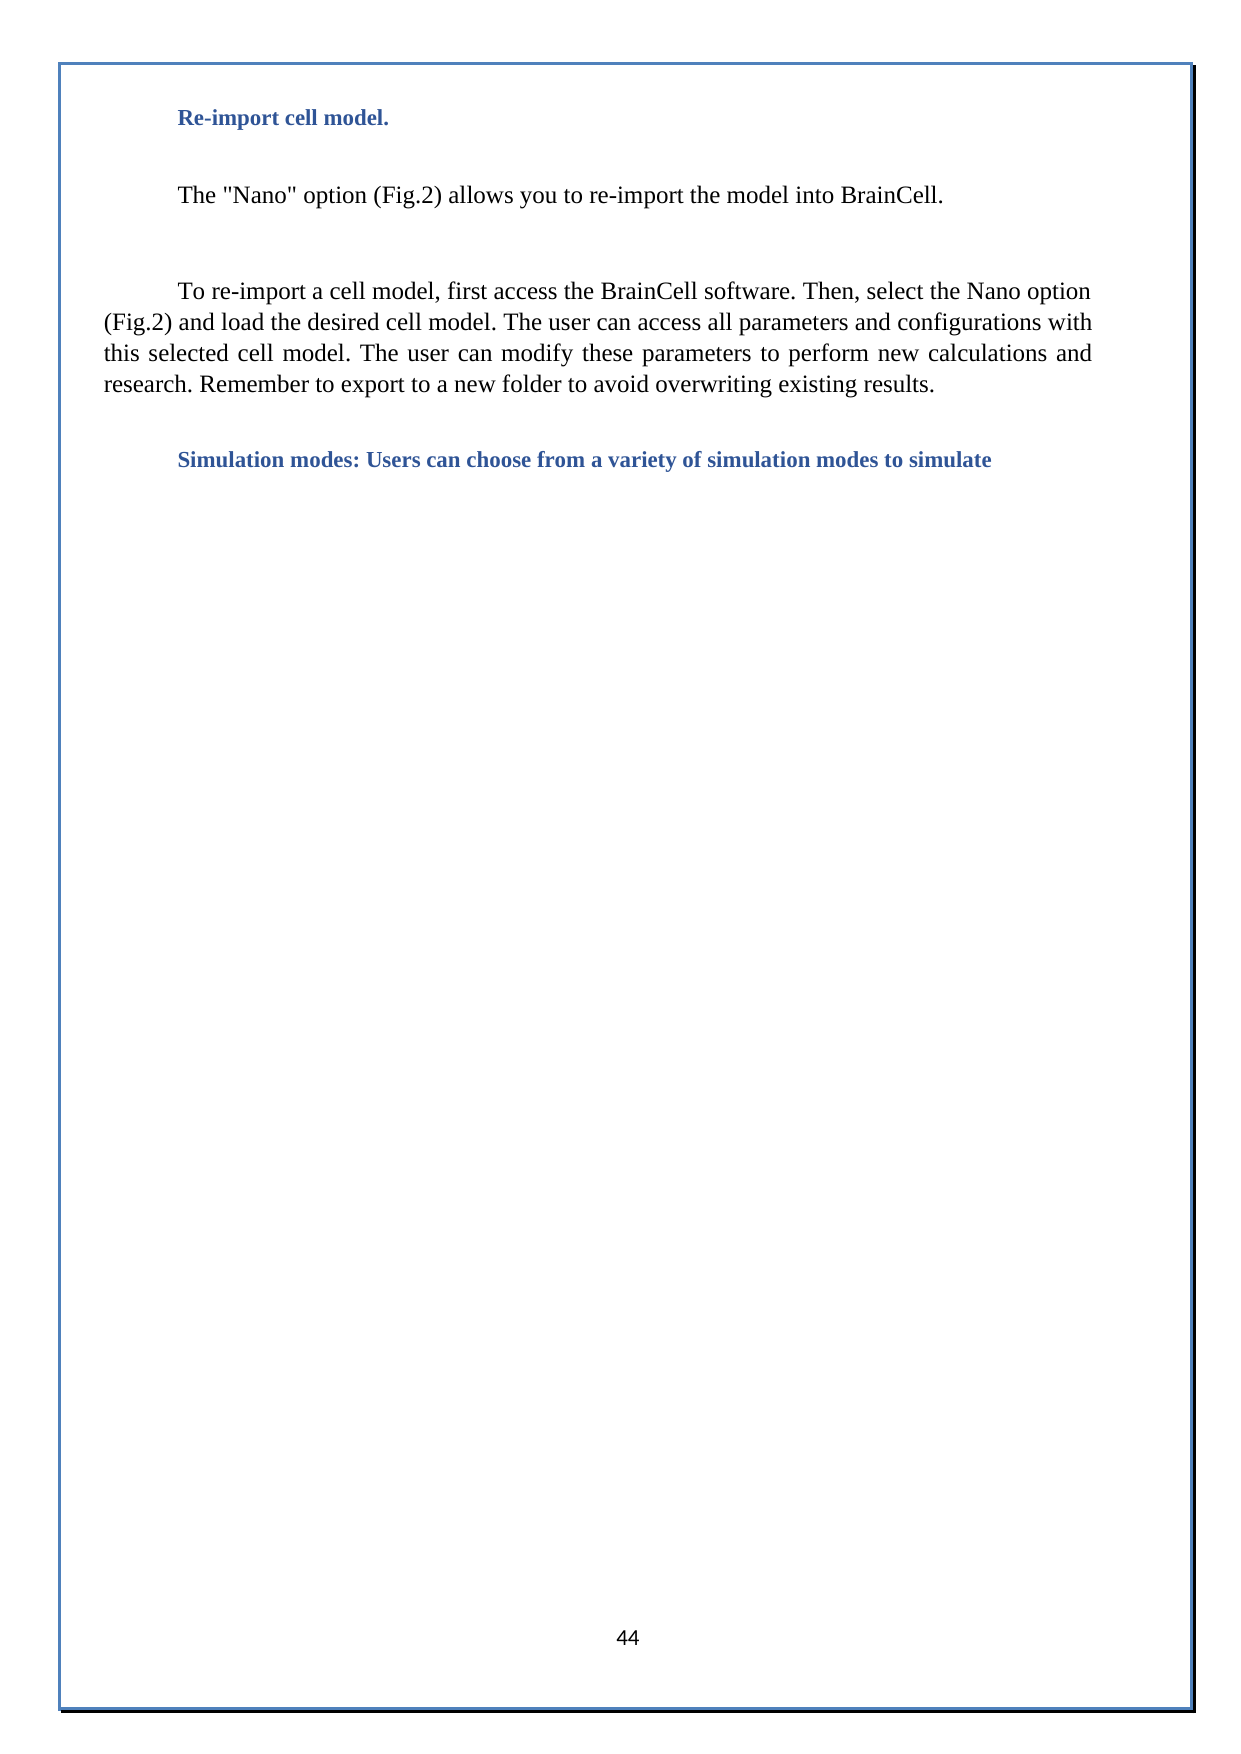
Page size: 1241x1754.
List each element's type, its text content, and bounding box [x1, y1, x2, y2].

subtitle Re-import cell model. [103, 104, 1093, 131]
subtitle Simulation modes: Users can choose from a variety of simulation modes to simulate [103, 446, 1093, 472]
text To re-import a cell model, first access the BrainCell software. Then, select the Nano option (Fig.2) and load the desired cell model. The user can access all parameters and configurations with this selected cell model. The user can modify these parameters to perform new calculations and research. Remember to export to a new folder to avoid overwriting existing results. [103, 276, 1093, 398]
text The "Nano" option (Fig.2) allows you to re-import the model into BrainCell. [103, 181, 1093, 209]
